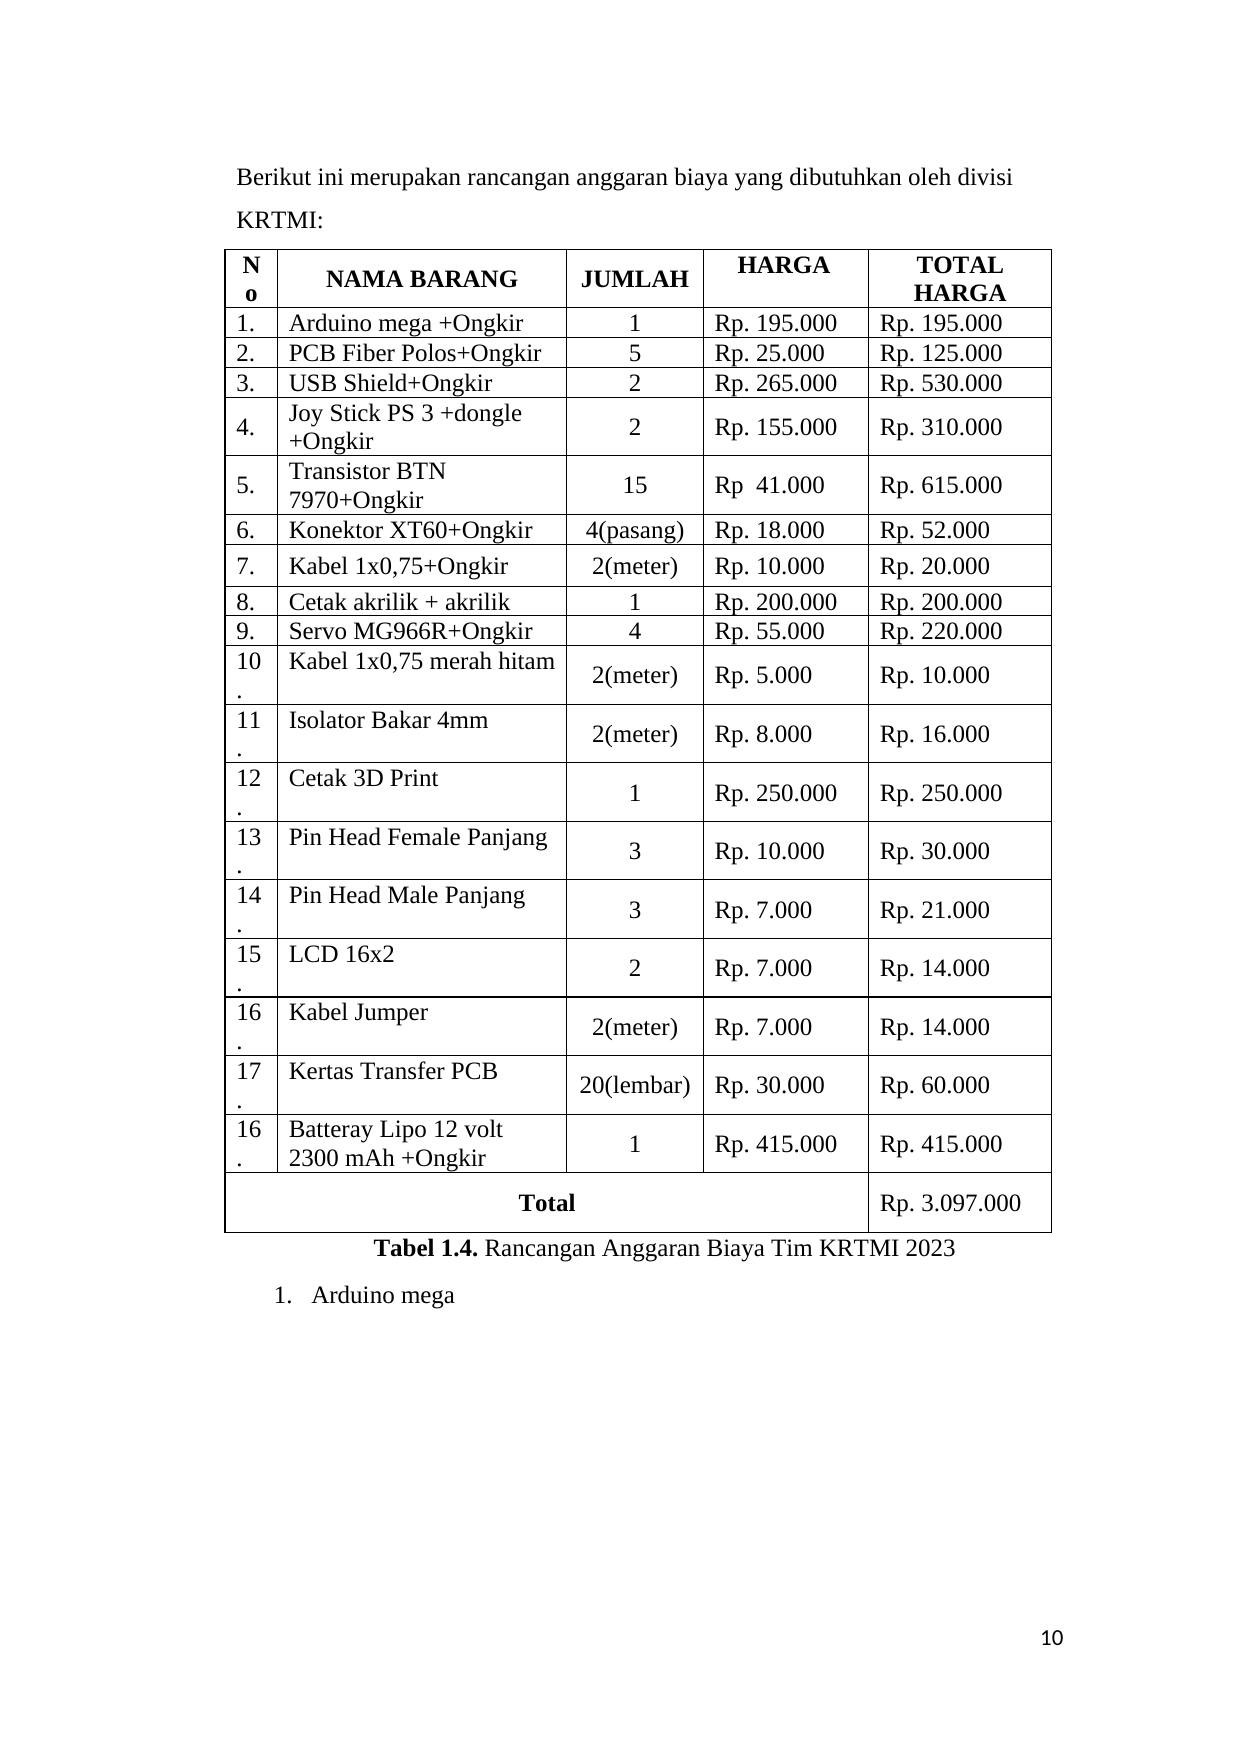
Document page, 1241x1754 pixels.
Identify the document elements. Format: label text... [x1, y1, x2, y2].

text Tabel 1.4. Rancangan Anggaran Biaya Tim KRTMI 2023 [236, 1233, 1063, 1262]
table_cell 9. [226, 616, 277, 645]
table_cell Rp 41.000 [704, 456, 868, 514]
table_cell Rp. 195.000 [869, 308, 1051, 337]
table_cell 1 [567, 1115, 703, 1172]
table_cell Rp. 60.000 [869, 1056, 1051, 1113]
table_cell Rp. 250.000 [869, 763, 1051, 821]
table_cell Rp. 10.000 [869, 646, 1051, 704]
table_cell 3 [567, 822, 703, 879]
table_cell Rp. 250.000 [704, 763, 868, 821]
table_cell Rp. 200.000 [869, 587, 1051, 615]
table_cell 5. [226, 456, 277, 514]
table_cell 2. [226, 338, 277, 367]
table_cell 4(pasang) [567, 515, 703, 543]
table_cell 2(meter) [567, 998, 703, 1055]
table_cell 6. [226, 515, 277, 543]
table_cell 3 [567, 880, 703, 938]
table_header No [226, 250, 277, 307]
table_cell 15. [226, 939, 277, 996]
table_cell Total [226, 1173, 868, 1232]
table_cell Rp. 155.000 [704, 398, 868, 455]
table_cell Rp. 125.000 [869, 338, 1051, 367]
table_header NAMA BARANG [278, 250, 566, 307]
table_cell Rp. 14.000 [869, 939, 1051, 996]
table_header JUMLAH [567, 250, 703, 307]
table_cell USB Shield+Ongkir [278, 368, 566, 397]
table_cell Rp. 3.097.000 [869, 1173, 1051, 1232]
table_cell 3. [226, 368, 277, 397]
table_cell 16. [226, 1115, 277, 1172]
table_cell 2 [567, 368, 703, 397]
table_cell Arduino mega +Ongkir [278, 308, 566, 337]
table_cell LCD 16x2 [278, 939, 566, 996]
table_header HARGA [704, 250, 868, 307]
table_cell Rp. 310.000 [869, 398, 1051, 455]
table_cell Rp. 18.000 [704, 515, 868, 543]
table_cell Rp. 10.000 [704, 822, 868, 879]
list Arduino mega [274, 1281, 1063, 1309]
table_cell 17. [226, 1056, 277, 1113]
table_cell 14. [226, 880, 277, 938]
table_cell Rp. 30.000 [869, 822, 1051, 879]
table_cell Konektor XT60+Ongkir [278, 515, 566, 543]
table_cell 1 [567, 308, 703, 337]
table_cell 5 [567, 338, 703, 367]
table_cell Rp. 21.000 [869, 880, 1051, 938]
table_cell Rp. 10.000 [704, 545, 868, 586]
table_cell Rp. 200.000 [704, 587, 868, 615]
table_cell 12. [226, 763, 277, 821]
table_cell 2 [567, 398, 703, 455]
table_cell 4. [226, 398, 277, 455]
table_cell Kabel Jumper [278, 998, 566, 1055]
table_cell Rp. 5.000 [704, 646, 868, 704]
table_cell 2 [567, 939, 703, 996]
table_cell Rp. 20.000 [869, 545, 1051, 586]
table_cell Rp. 16.000 [869, 705, 1051, 762]
table_cell PCB Fiber Polos+Ongkir [278, 338, 566, 367]
table_cell Isolator Bakar 4mm [278, 705, 566, 762]
table_cell Pin Head Female Panjang [278, 822, 566, 879]
table_cell 13. [226, 822, 277, 879]
table_cell Rp. 265.000 [704, 368, 868, 397]
table_cell Rp. 530.000 [869, 368, 1051, 397]
table_cell Batteray Lipo 12 volt 2300 mAh +Ongkir [278, 1115, 566, 1172]
table_cell 11. [226, 705, 277, 762]
table_cell Kabel 1x0,75 merah hitam [278, 646, 566, 704]
table_cell 10. [226, 646, 277, 704]
table_cell Rp. 52.000 [869, 515, 1051, 543]
table_cell Servo MG966R+Ongkir [278, 616, 566, 645]
table_cell 2(meter) [567, 646, 703, 704]
table_cell Kertas Transfer PCB [278, 1056, 566, 1113]
table_cell Rp. 7.000 [704, 880, 868, 938]
table_cell Rp. 25.000 [704, 338, 868, 367]
table_cell Rp. 55.000 [704, 616, 868, 645]
table_cell Kabel 1x0,75+Ongkir [278, 545, 566, 586]
table_cell 16. [226, 998, 277, 1055]
table_cell 15 [567, 456, 703, 514]
table_cell 2(meter) [567, 545, 703, 586]
table_cell Rp. 220.000 [869, 616, 1051, 645]
table_cell 7. [226, 545, 277, 586]
table_header TOTAL HARGA [869, 250, 1051, 307]
table_cell Rp. 14.000 [869, 998, 1051, 1055]
table_cell Rp. 30.000 [704, 1056, 868, 1113]
table_cell Rp. 8.000 [704, 705, 868, 762]
table_cell 2(meter) [567, 705, 703, 762]
table_cell Rp. 415.000 [869, 1115, 1051, 1172]
table_cell 4 [567, 616, 703, 645]
table_cell Rp. 615.000 [869, 456, 1051, 514]
table_cell 1 [567, 763, 703, 821]
table_cell 1 [567, 587, 703, 615]
table_cell Cetak 3D Print [278, 763, 566, 821]
table_cell Cetak akrilik + akrilik [278, 587, 566, 615]
table_cell Rp. 7.000 [704, 998, 868, 1055]
table_cell 8. [226, 587, 277, 615]
text Berikut ini merupakan rancangan anggaran biaya yang dibutuhkan oleh divisi KRTMI: [236, 162, 1063, 234]
table_cell Rp. 195.000 [704, 308, 868, 337]
table_cell Joy Stick PS 3 +dongle +Ongkir [278, 398, 566, 455]
table_cell Transistor BTN 7970+Ongkir [278, 456, 566, 514]
table_cell Pin Head Male Panjang [278, 880, 566, 938]
table_cell Rp. 415.000 [704, 1115, 868, 1172]
table_cell 1. [226, 308, 277, 337]
table_cell 20(lembar) [567, 1056, 703, 1113]
table_cell Rp. 7.000 [704, 939, 868, 996]
